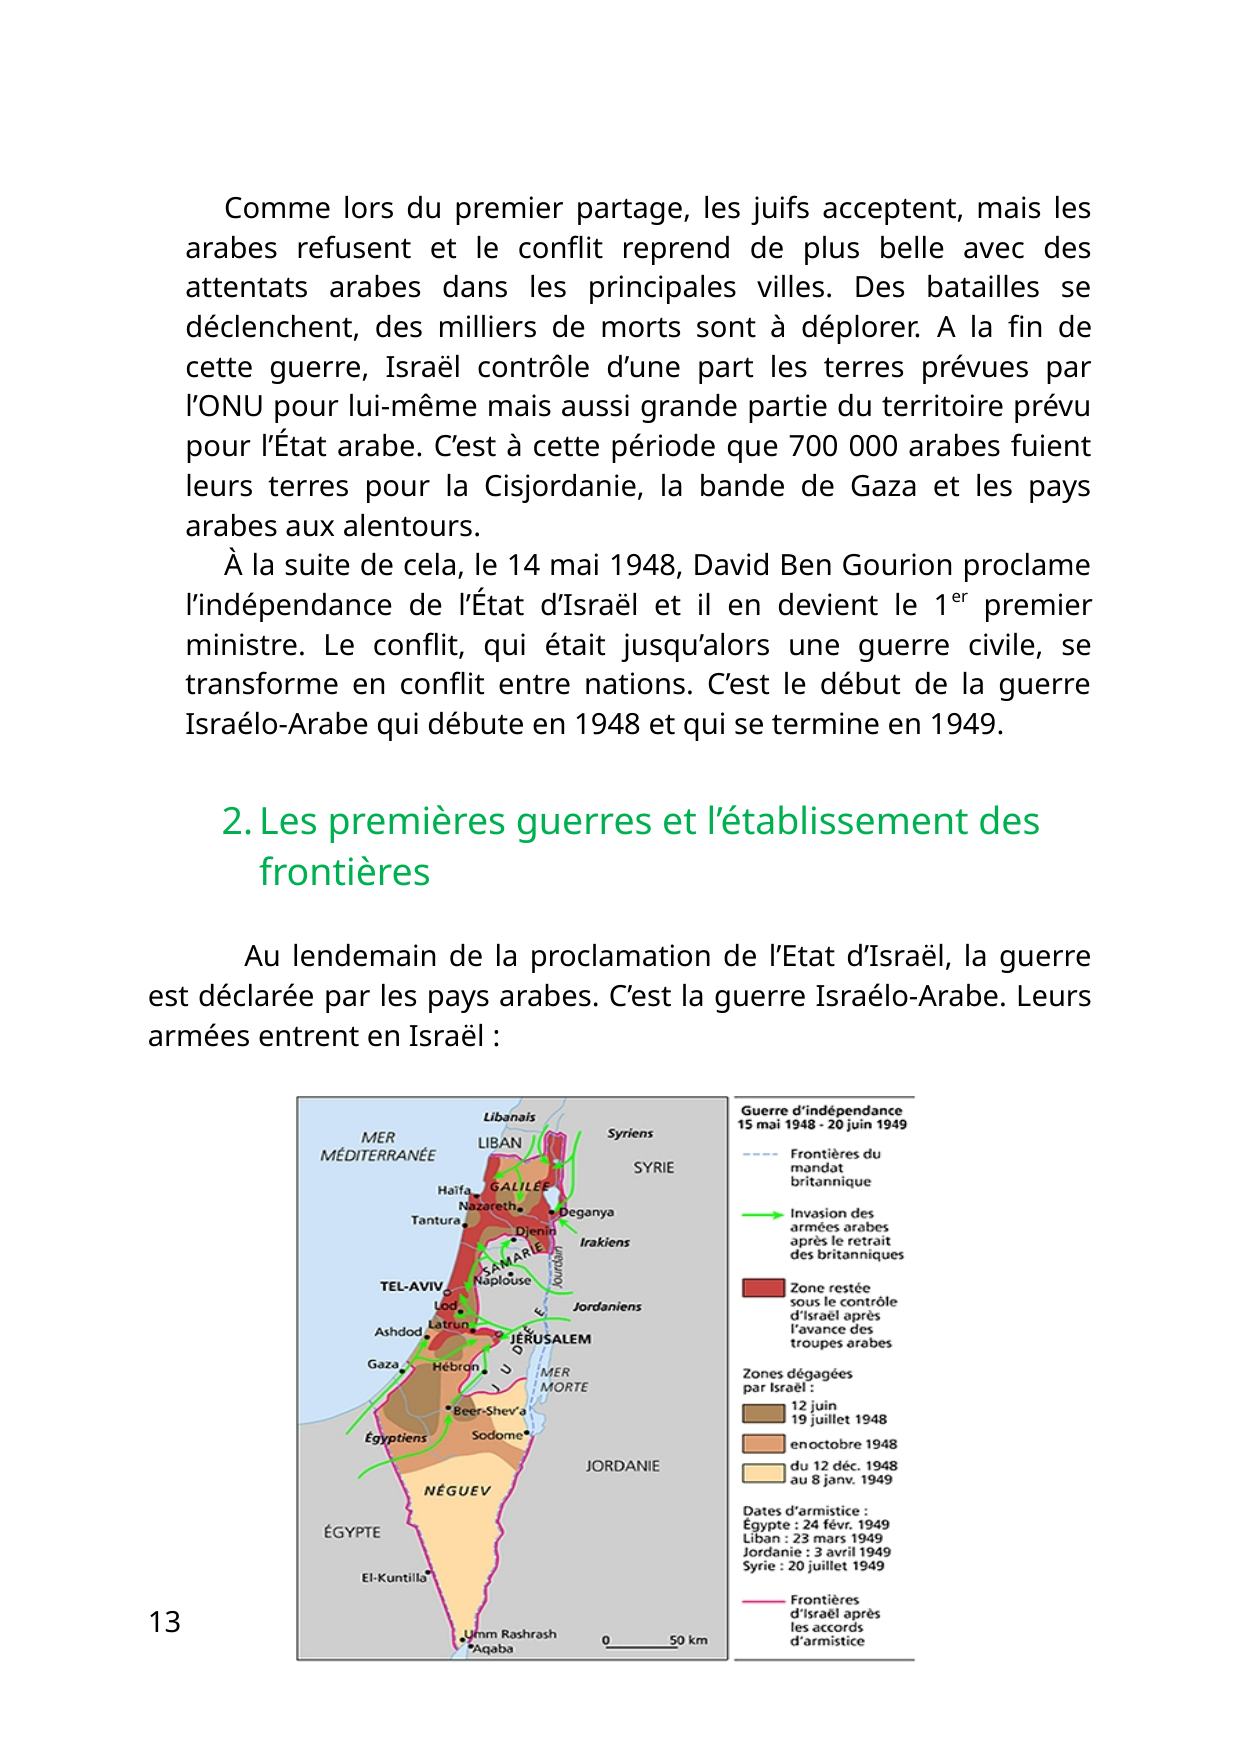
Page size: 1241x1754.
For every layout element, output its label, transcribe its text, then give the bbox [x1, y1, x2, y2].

text Au lendemain de la proclamation de l’Etat d’Israël, la guerre est déclarée par les pays arabes. C’est la guerre Israélo-Arabe. Leurs armées entrent en Israël : [148, 936, 1093, 1055]
subtitle Les premières guerres et l’établissement des frontières [221, 794, 1093, 896]
text À la suite de cela, le 14 mai 1948, David Ben Gourion proclame l’indépendance de l’État d’Israël et il en devient le 1er premier ministre. Le conflit, qui était jusqu’alors une guerre civile, se transforme en conflit entre nations. C’est le début de la guerre Israélo-Arabe qui débute en 1948 et qui se termine en 1949. [185, 544, 1093, 743]
text Comme lors du premier partage, les juifs acceptent, mais les arabes refusent et le conflit reprend de plus belle avec des attentats arabes dans les principales villes. Des batailles se déclenchent, des milliers de morts sont à déplorer. A la fin de cette guerre, Israël contrôle d’une part les terres prévues par l’ONU pour lui-même mais aussi grande partie du territoire prévu pour l’État arabe. C’est à cette période que 700 000 arabes fuient leurs terres pour la Cisjordanie, la bande de Gaza et les pays arabes aux alentours. [185, 187, 1093, 544]
picture [296, 1095, 916, 1663]
